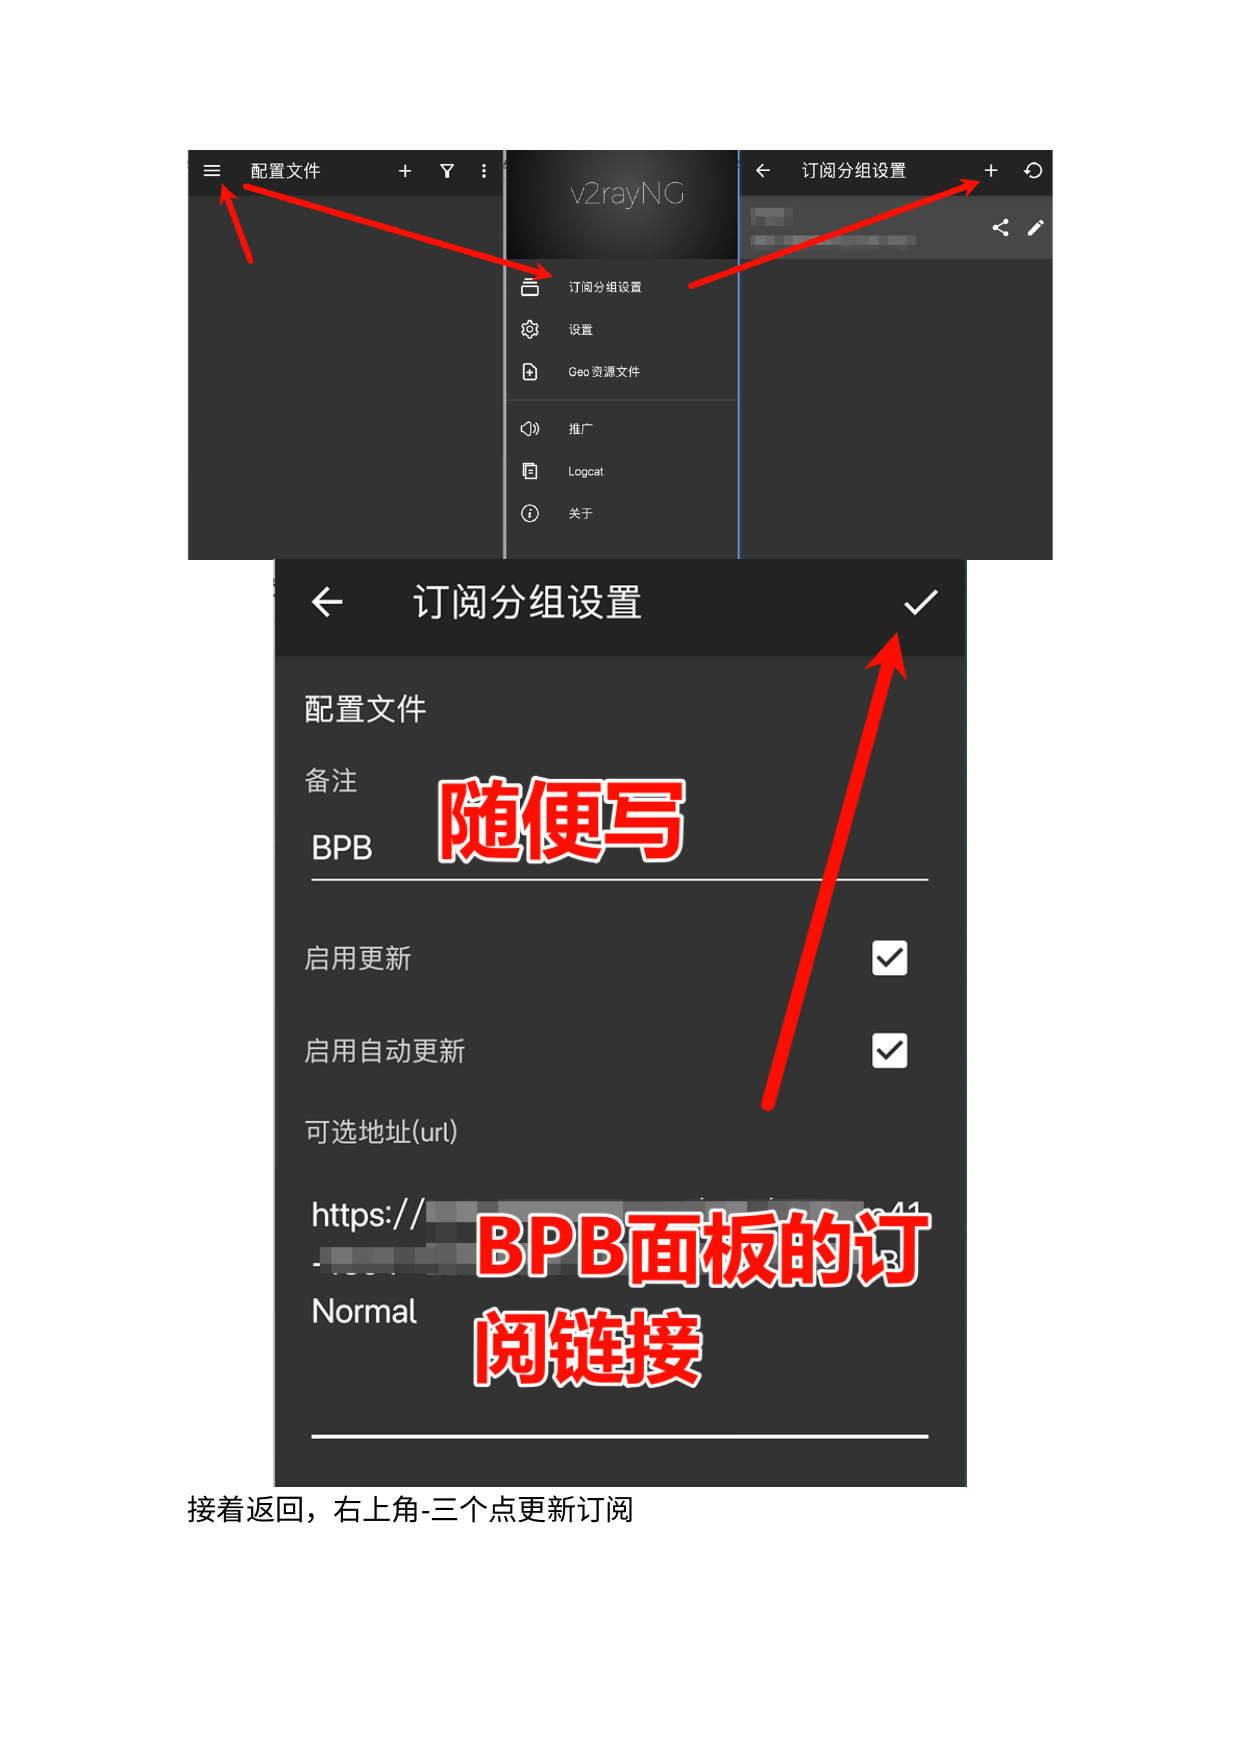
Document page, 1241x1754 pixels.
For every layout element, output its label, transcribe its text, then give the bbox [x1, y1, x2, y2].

picture [187, 150, 1053, 1487]
text 接着返回，右上角-三个点更新订阅 [187, 1487, 1053, 1529]
